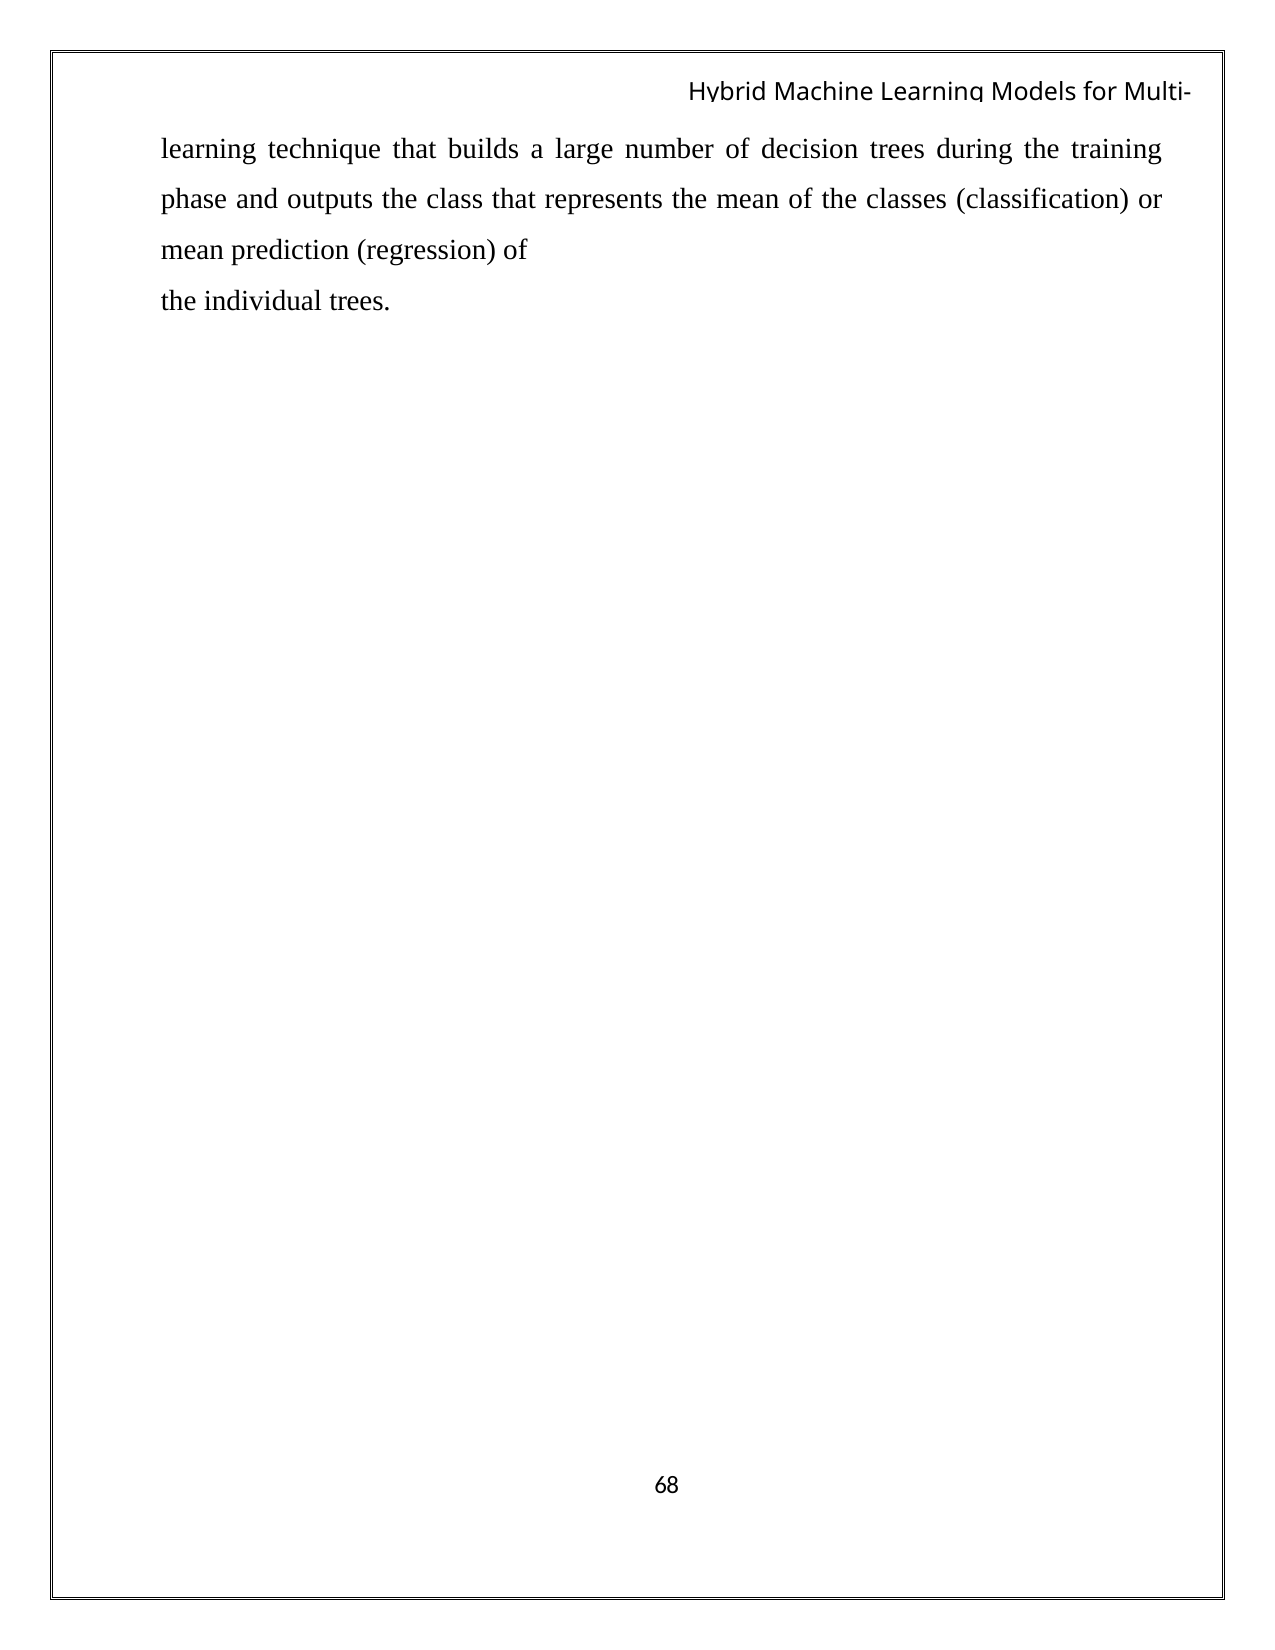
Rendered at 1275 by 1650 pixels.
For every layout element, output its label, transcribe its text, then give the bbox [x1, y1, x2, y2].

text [161, 131, 1163, 265]
text the individual trees. [161, 283, 1186, 317]
